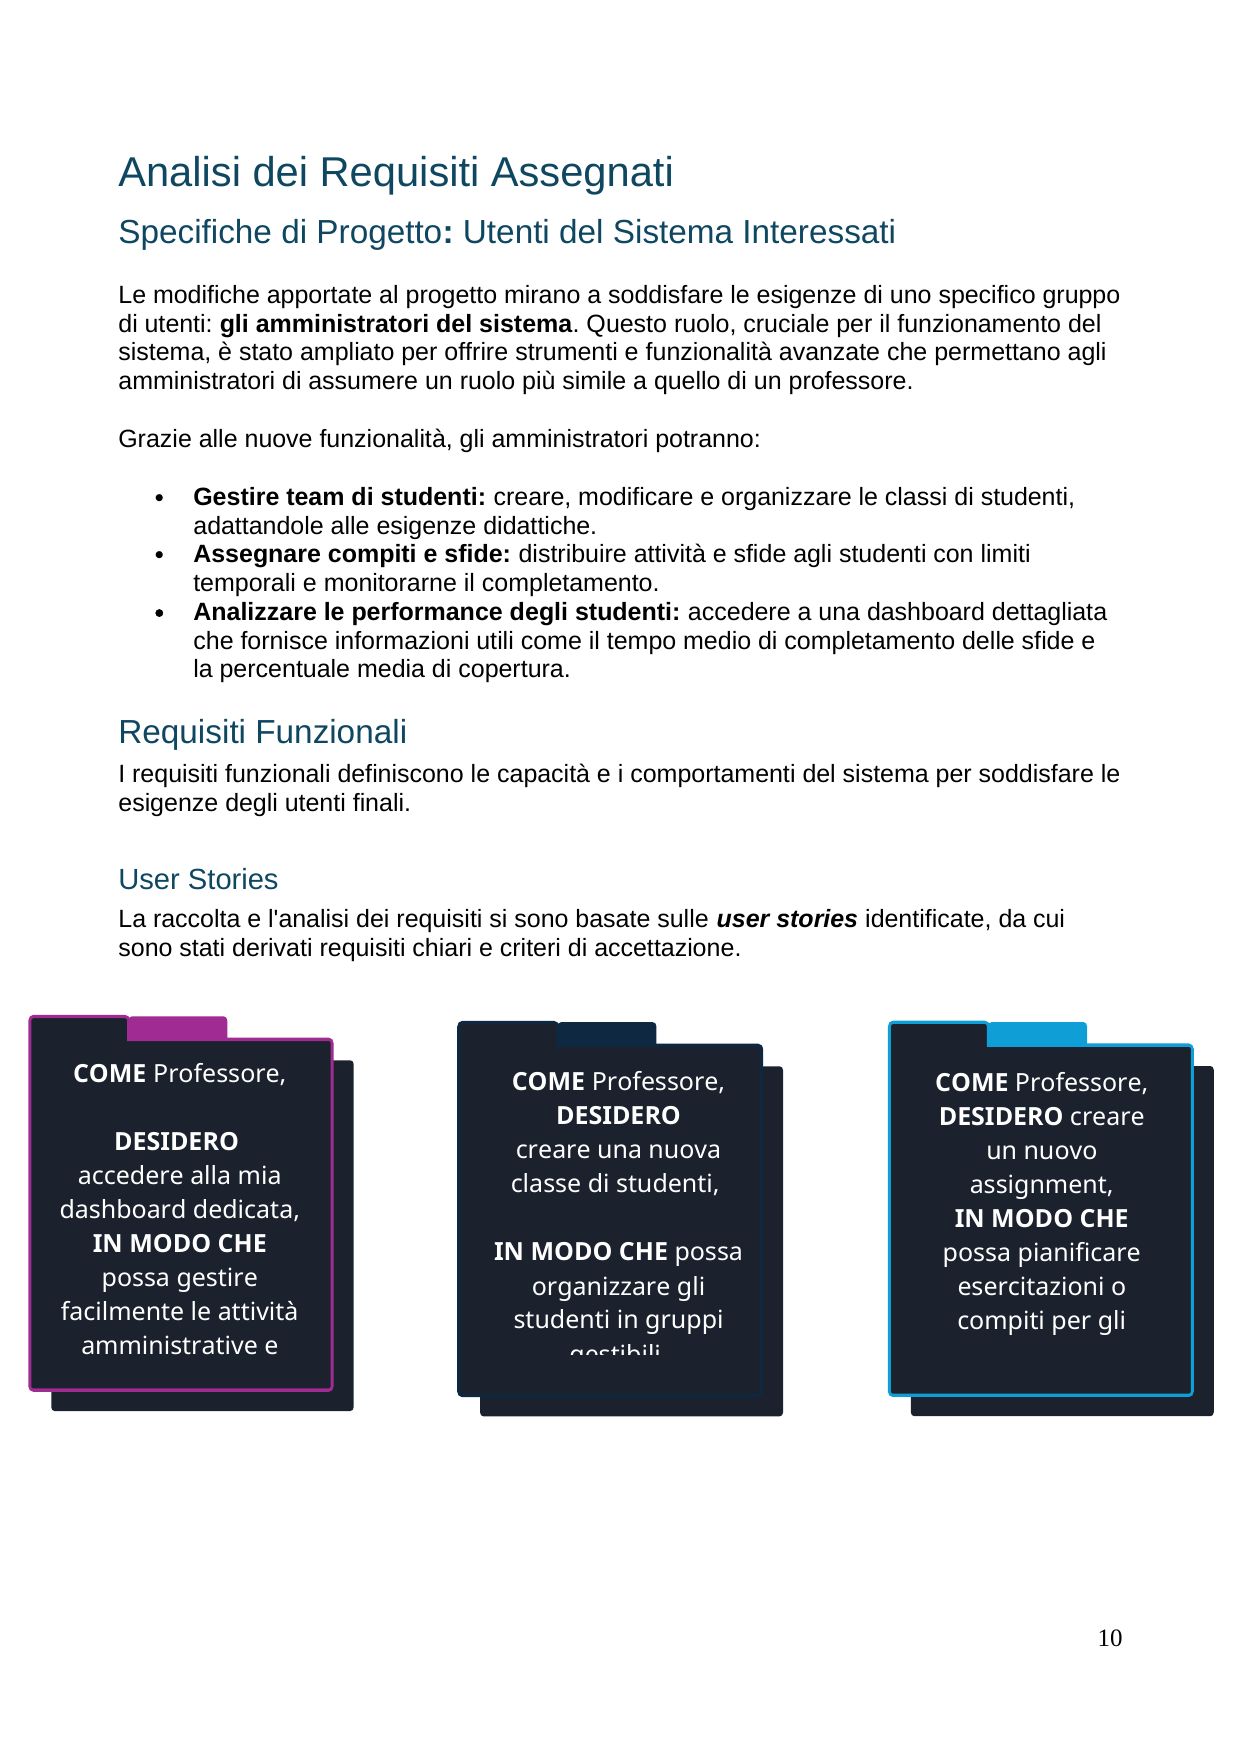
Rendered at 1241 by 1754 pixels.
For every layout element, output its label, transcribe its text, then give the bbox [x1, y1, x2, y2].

subtitle Requisiti Funzionali [118, 712, 1122, 751]
text La raccolta e l'analisi dei requisiti si sono basate sulle user stories identificate, da cui sono stati derivati requisiti chiari e criteri di accettazione. [118, 904, 1122, 961]
list Analizzare le performance degli studenti: accedere a una dashboard dettagliata che fornisce informazioni utili come il tempo medio di completamento delle sfide e la percentuale media di copertura. [156, 597, 1122, 683]
subtitle Analisi dei Requisiti Assegnati [118, 148, 1122, 196]
text Le modifiche apportate al progetto mirano a soddisfare le esigenze di uno specifico gruppo di utenti: gli amministratori del sistema. Questo ruolo, cruciale per il funzionamento del sistema, è stato ampliato per offrire strumenti e funzionalità avanzate che permettano agli amministratori di assumere un ruolo più simile a quello di un professore. [118, 280, 1122, 395]
text I requisiti funzionali definiscono le capacità e i comportamenti del sistema per soddisfare le esigenze degli utenti finali. [118, 759, 1122, 817]
list Gestire team di studenti: creare, modificare e organizzare le classi di studenti, adattandole alle esigenze didattiche. [156, 482, 1122, 539]
subtitle User Stories [118, 862, 1122, 896]
text Grazie alle nuove funzionalità, gli amministratori potranno: [118, 424, 1122, 453]
list Assegnare compiti e sfide: distribuire attività e sfide agli studenti con limiti temporali e monitorarne il completamento. [156, 539, 1122, 597]
subtitle Specifiche di Progetto: Utenti del Sistema Interessati [118, 212, 1122, 251]
